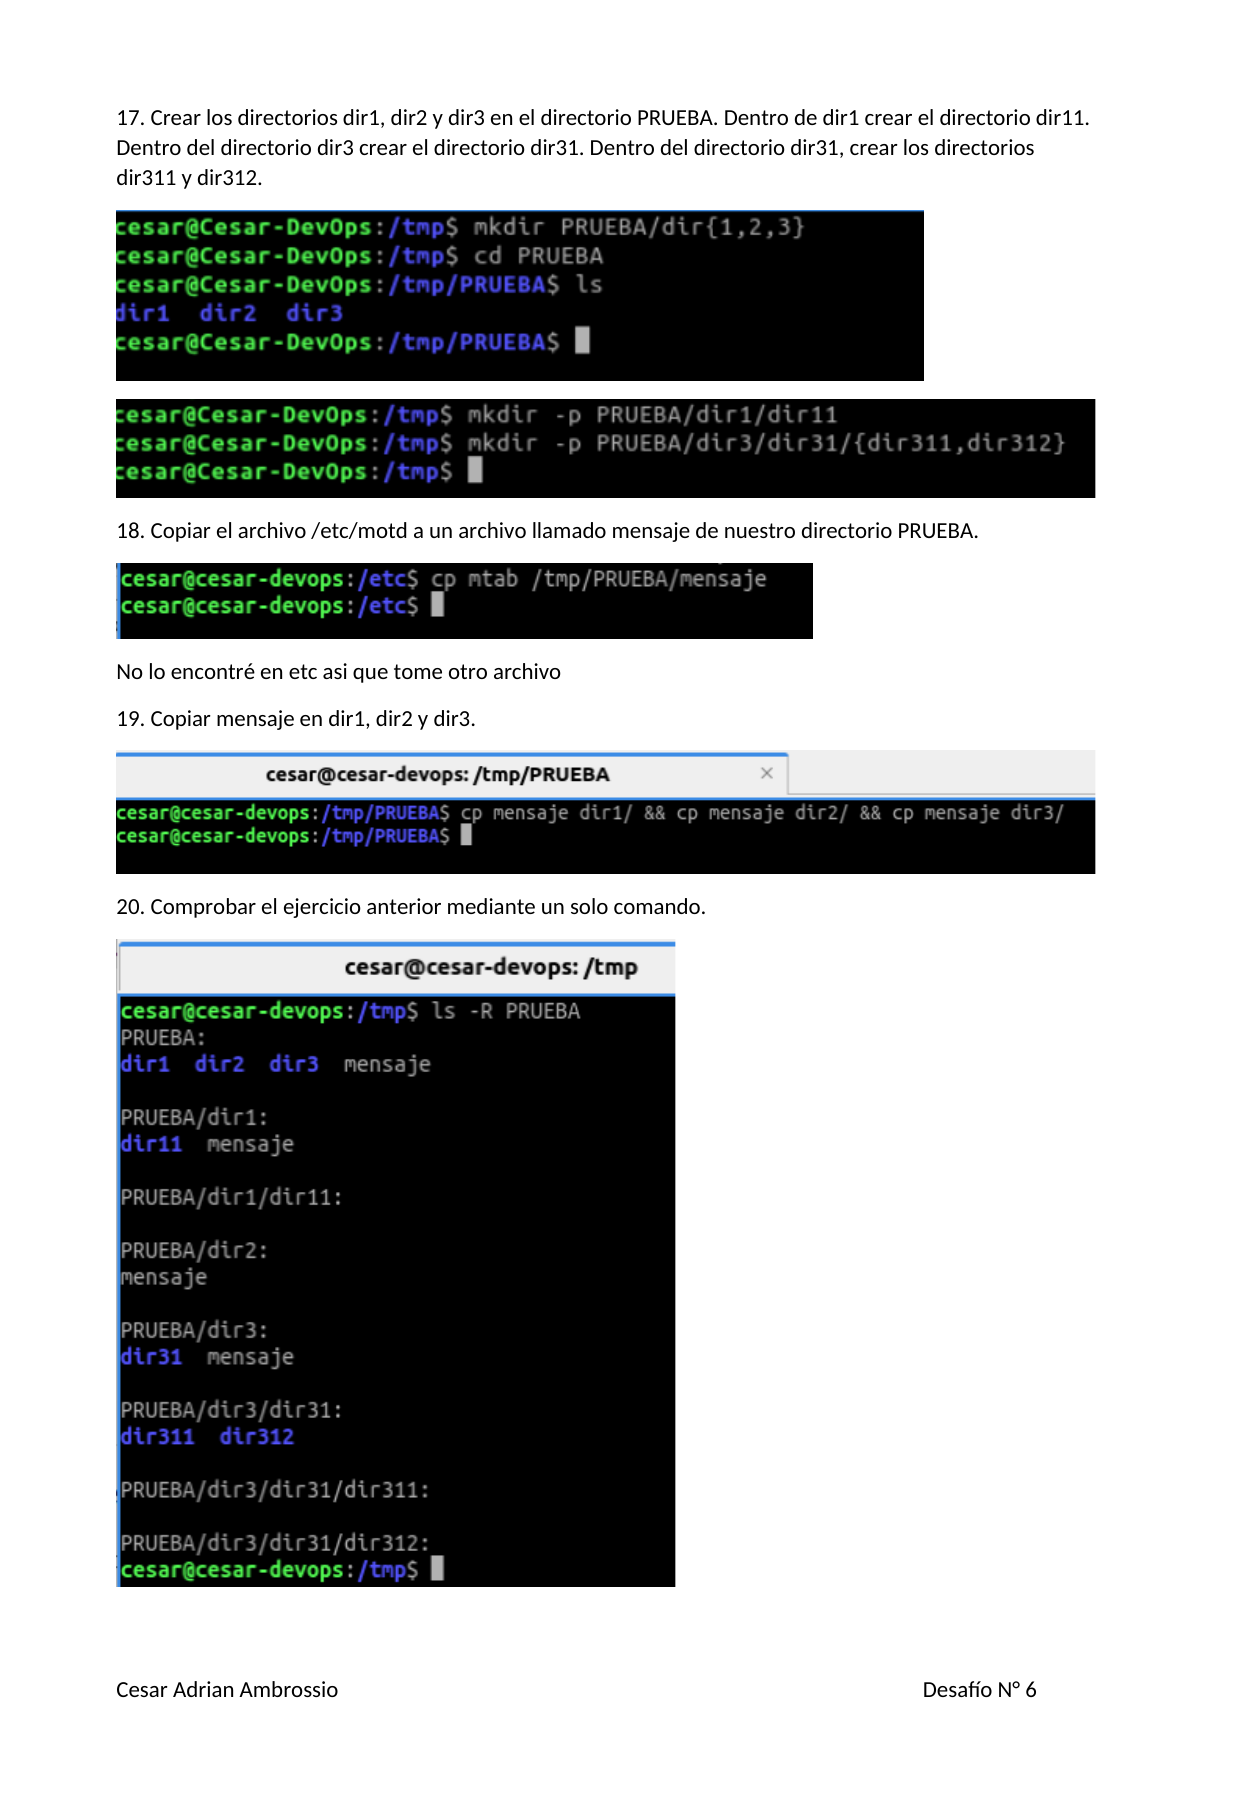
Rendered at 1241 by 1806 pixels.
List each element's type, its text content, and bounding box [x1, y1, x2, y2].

text 17. Crear los directorios dir1, dir2 y dir3 en el directorio PRUEBA. Dentro de dir1 crear el directorio dir11. Dentro del directorio dir3 crear el directorio dir31. Dentro del directorio dir31, crear los directorios dir311 y dir312. [116, 103, 1095, 191]
text No lo encontré en etc asi que tome otro archivo [116, 657, 1095, 685]
picture [116, 210, 924, 381]
text 18. Copiar el archivo /etc/motd a un archivo llamado mensaje de nuestro directorio PRUEBA. [116, 516, 1095, 544]
text 20. Comprobar el ejercicio anterior mediante un solo comando. [116, 892, 1095, 921]
text 19. Copiar mensaje en dir1, dir2 y dir3. [116, 704, 1095, 732]
picture [116, 750, 1096, 874]
picture [116, 939, 676, 1587]
picture [116, 399, 1096, 498]
picture [116, 563, 813, 639]
